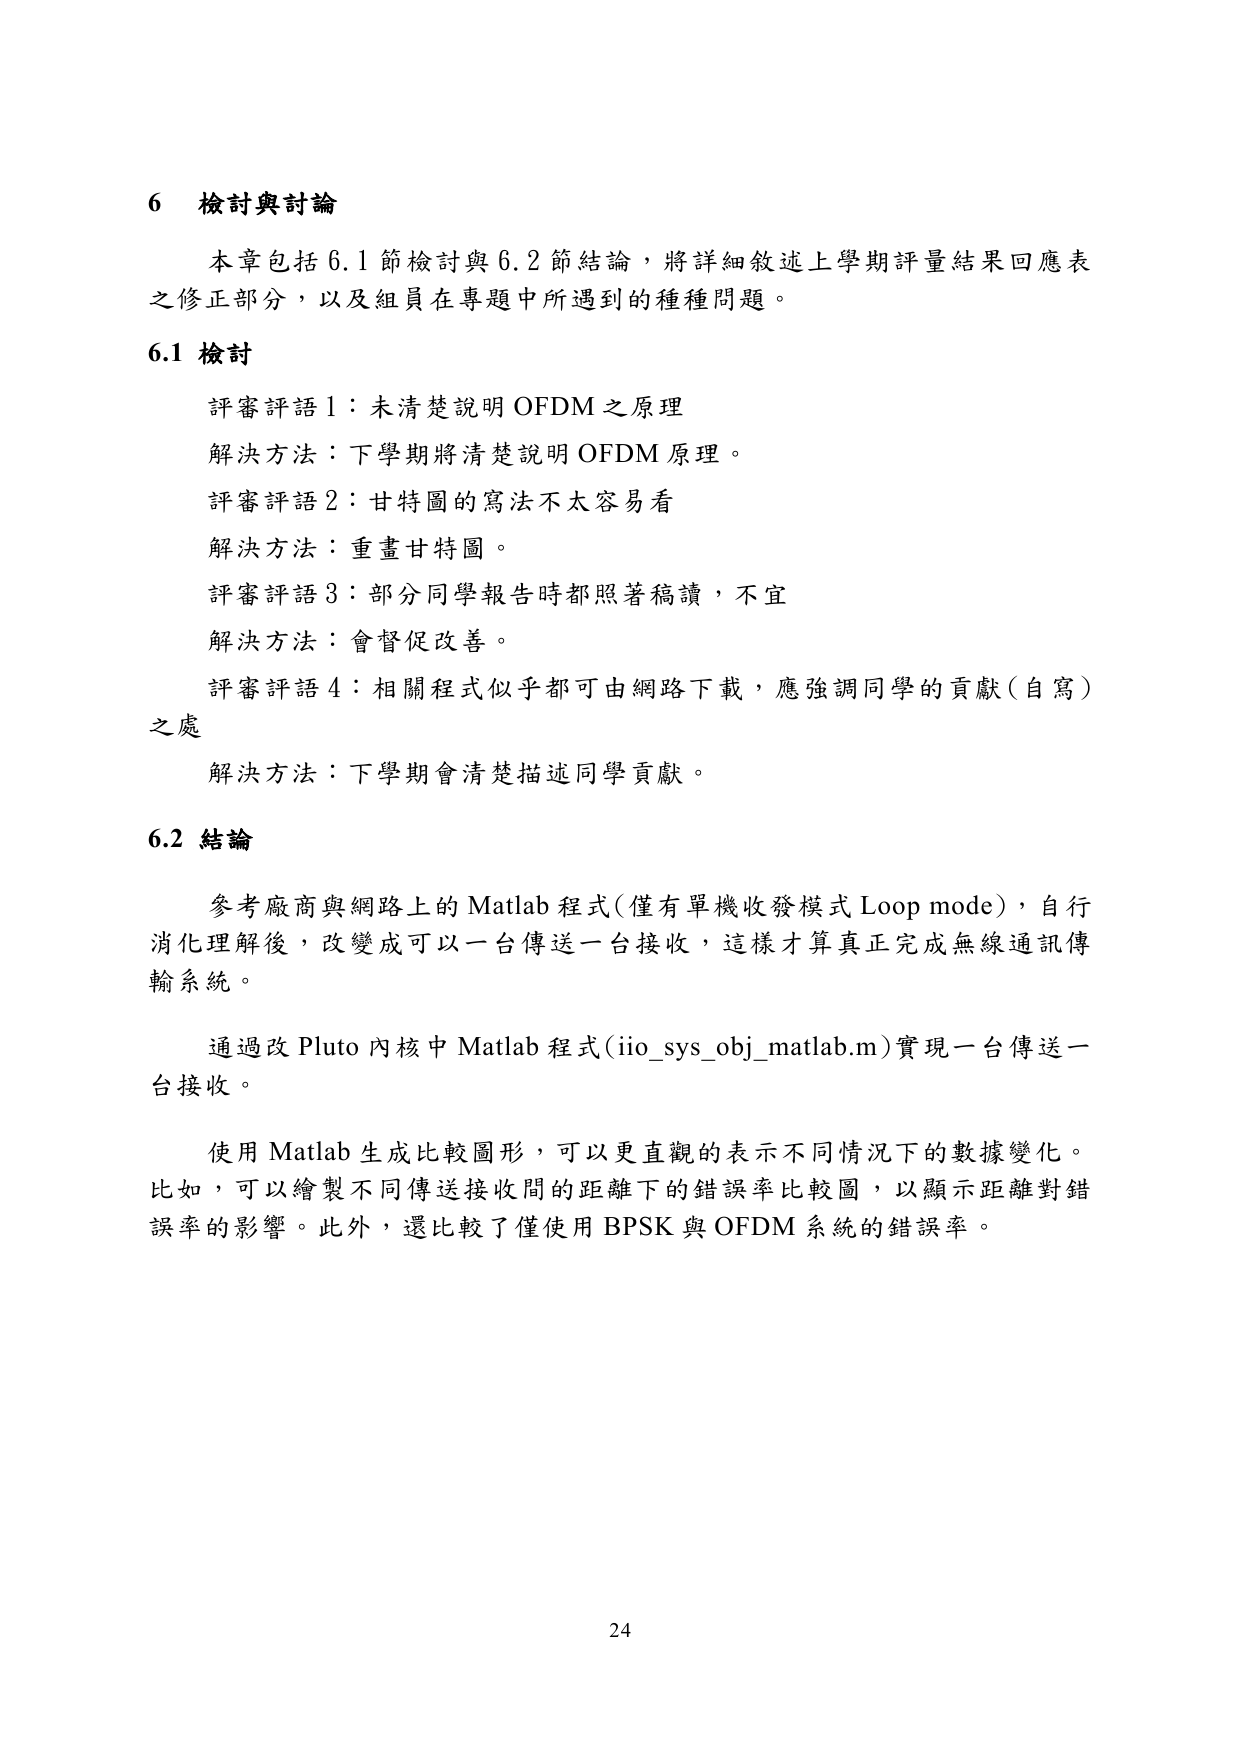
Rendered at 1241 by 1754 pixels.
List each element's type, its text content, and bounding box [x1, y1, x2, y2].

text 檢討與討論 [148, 182, 1092, 219]
text 通過改Pluto內核中Matlab程式(iio_sys_obj_matlab.m)實現一台傳送一台接收。 [148, 1026, 1092, 1101]
text 參考廠商與網路上的Matlab程式(僅有單機收發模式Loop mode)，自行消化理解後，改變成可以一台傳送一台接收，這樣才算真正完成無線通訊傳輸系統。 [148, 885, 1092, 997]
text 解決方法：重畫甘特圖。 [148, 526, 1092, 564]
text 解決方法：下學期會清楚描述同學貢獻。 [148, 751, 1092, 789]
text 評審評語3：部分同學報告時都照著稿讀，不宜 [148, 573, 1092, 611]
text 評審評語2：甘特圖的寫法不太容易看 [148, 479, 1092, 517]
text 解決方法：會督促改善。 [148, 620, 1092, 658]
text 使用Matlab生成比較圖形，可以更直觀的表示不同情況下的數據變化。比如，可以繪製不同傳送接收間的距離下的錯誤率比較圖，以顯示距離對錯誤率的影響。此外，還比較了僅使用BPSK與OFDM系統的錯誤率。 [148, 1131, 1092, 1243]
text 結論 [148, 818, 1092, 856]
text 解決方法：下學期將清楚說明OFDM原理。 [148, 433, 1092, 470]
text 本章包括6.1節檢討與6.2節結論，將詳細敘述上學期評量結果回應表之修正部分，以及組員在專題中所遇到的種種問題。 [148, 240, 1092, 315]
text 評審評語4：相關程式似乎都可由網路下載，應強調同學的貢獻(自寫)之處 [148, 667, 1092, 742]
text 檢討 [148, 332, 1092, 369]
text 評審評語1：未清楚說明OFDM之原理 [148, 386, 1092, 423]
